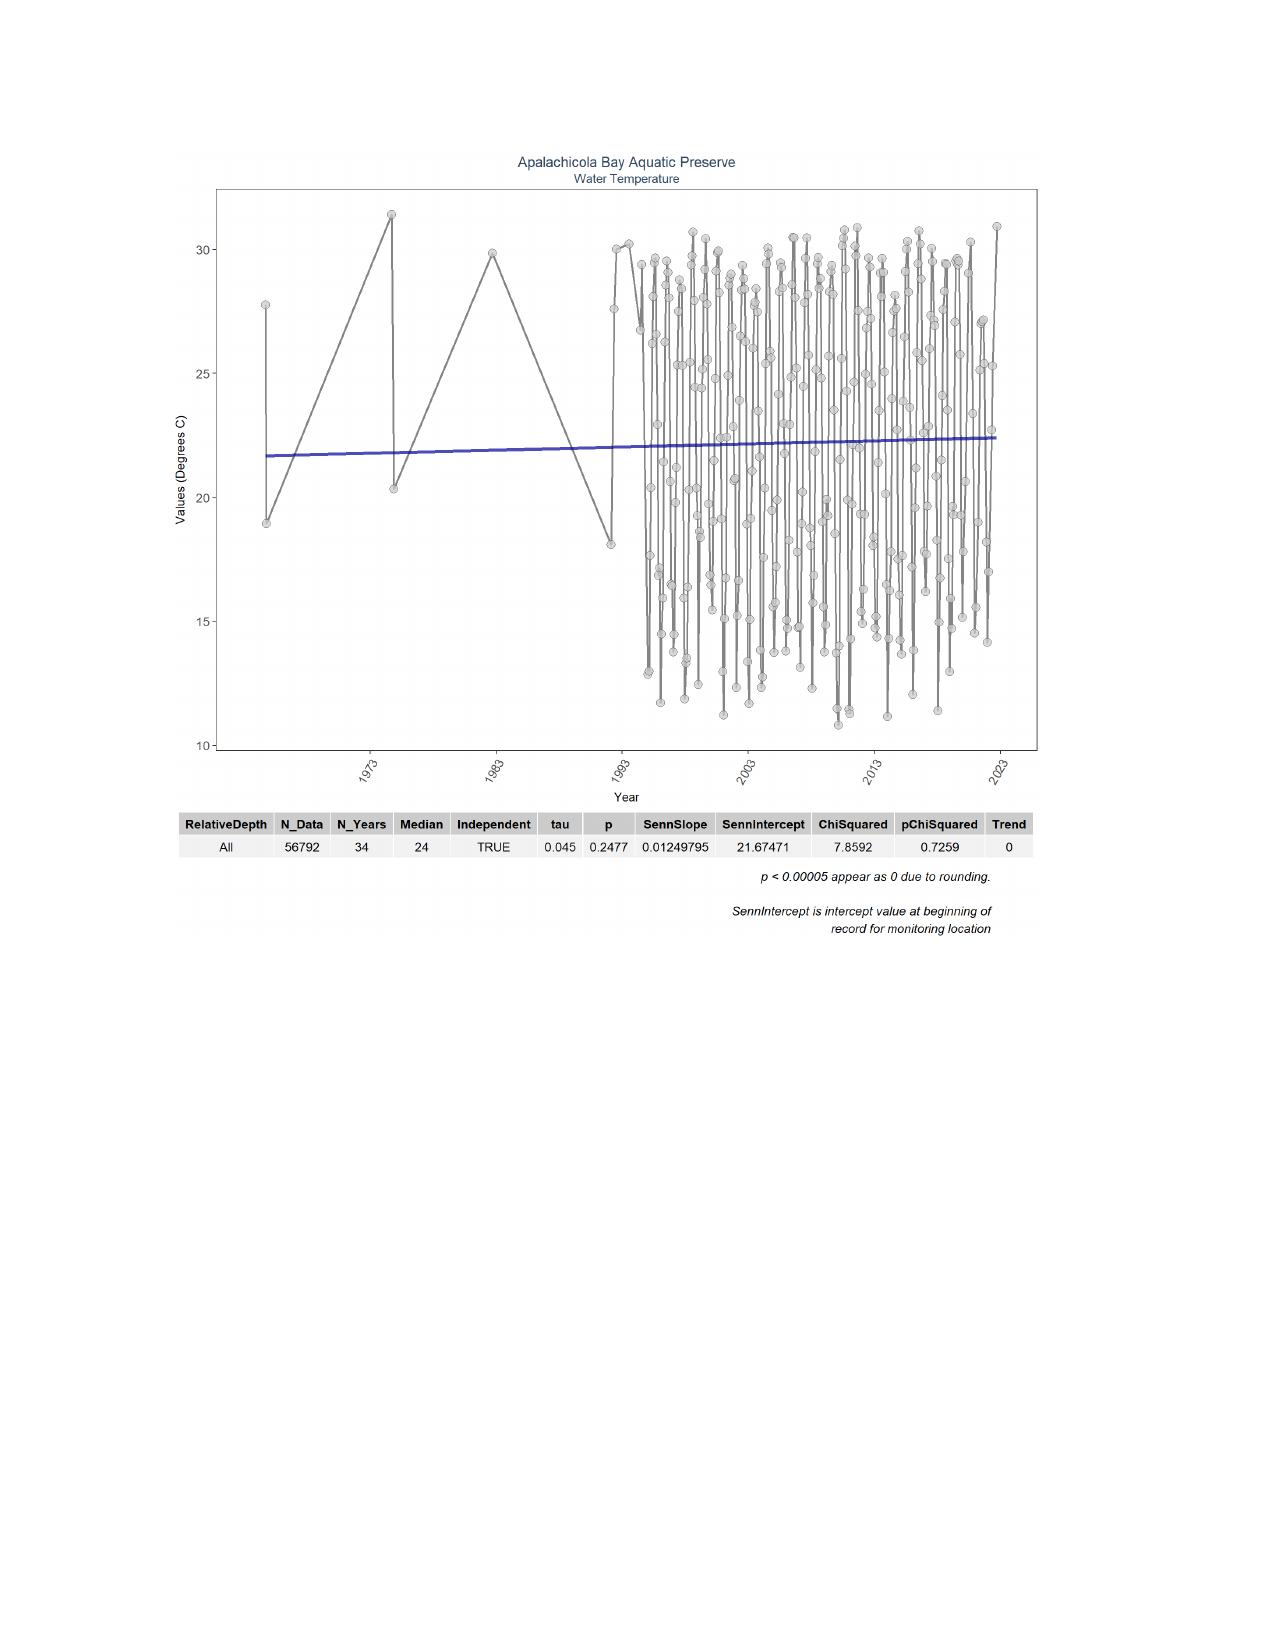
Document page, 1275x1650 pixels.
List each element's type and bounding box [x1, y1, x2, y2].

picture [168, 150, 1044, 938]
